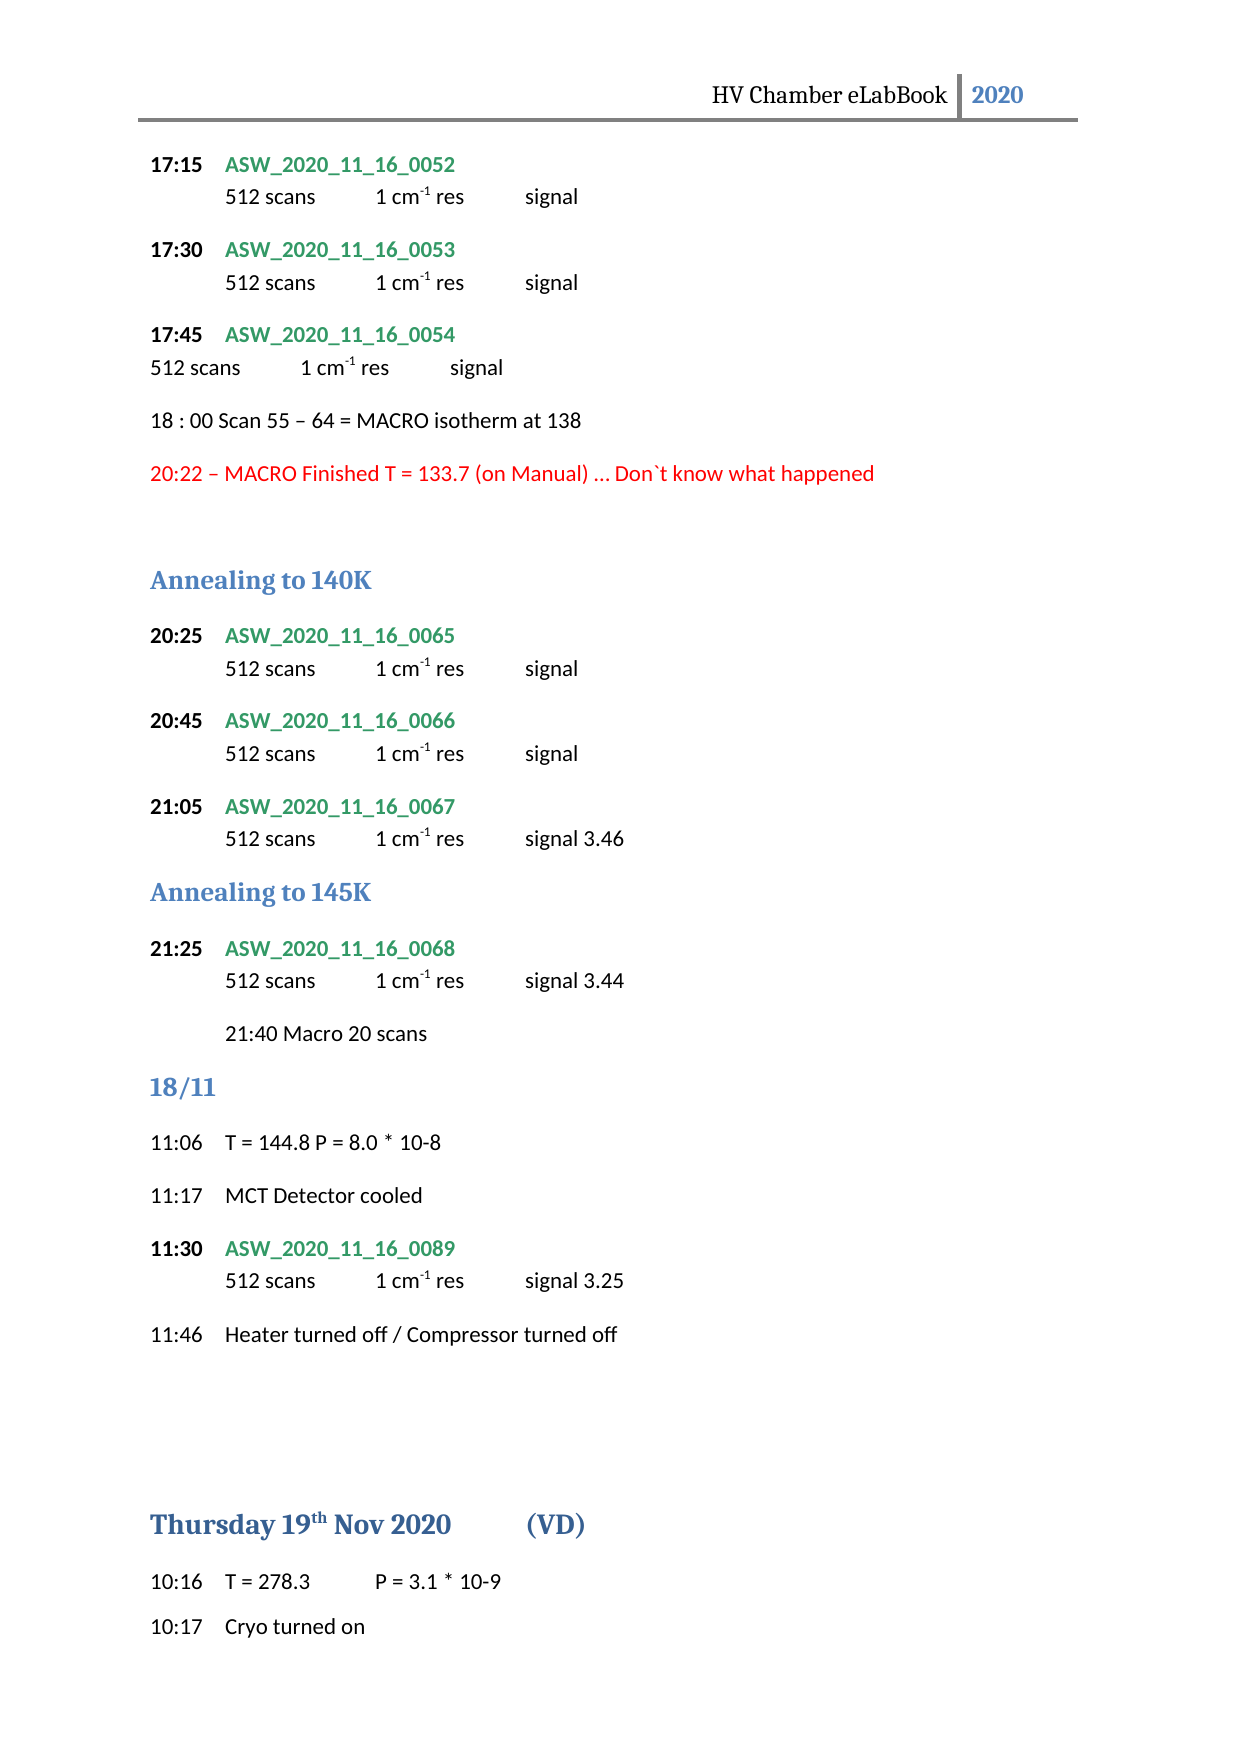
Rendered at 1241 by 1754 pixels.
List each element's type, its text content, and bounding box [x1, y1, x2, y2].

text 20:45 ASW_2020_11_16_0066 [150, 707, 1090, 735]
text 512 scans 1 cm-1 res signal [225, 268, 1090, 296]
text 11:17 MCT Detector cooled [150, 1181, 1090, 1209]
text 11:30 ASW_2020_11_16_0089 [150, 1234, 1090, 1262]
text 512 scans 1 cm-1 res signal 3.25 [225, 1267, 1090, 1295]
text 20:22 – MACRO Finished T = 133.7 (on Manual) … Don`t know what happened [150, 459, 1090, 487]
text 512 scans 1 cm-1 res signal [225, 182, 1090, 210]
text 512 scans 1 cm-1 res signal [225, 654, 1090, 682]
text 512 scans 1 cm-1 res signal [225, 739, 1090, 767]
text 11:46 Heater turned off / Compressor turned off [150, 1320, 1090, 1348]
text 18 : 00 Scan 55 – 64 = MACRO isotherm at 138 [150, 406, 1090, 434]
text 512 scans 1 cm-1 res signal 3.44 [225, 966, 1090, 994]
text 10:16 T = 278.3 P = 3.1 * 10-9 [150, 1567, 1090, 1595]
text 512 scans 1 cm-1 res signal 3.46 [225, 824, 1090, 852]
text 512 scans 1 cm-1 res signal [150, 353, 1090, 381]
text 21:25 ASW_2020_11_16_0068 [150, 934, 1090, 962]
subtitle 18/11 [150, 1072, 1090, 1103]
text 10:17 Cryo turned on [150, 1612, 1090, 1640]
text 11:06 T = 144.8 P = 8.0 * 10-8 [150, 1128, 1090, 1156]
text 21:40 Macro 20 scans [225, 1019, 1090, 1047]
subtitle Thursday 19th Nov 2020 (VD) [150, 1508, 1090, 1541]
text 17:15 ASW_2020_11_16_0052 [150, 150, 1090, 178]
text 20:25 ASW_2020_11_16_0065 [150, 621, 1090, 649]
subtitle Annealing to 140K [150, 565, 1090, 596]
text 21:05 ASW_2020_11_16_0067 [150, 792, 1090, 820]
subtitle Annealing to 145K [150, 877, 1090, 908]
text 17:30 ASW_2020_11_16_0053 [150, 235, 1090, 263]
text 17:45 ASW_2020_11_16_0054 [150, 321, 1090, 349]
